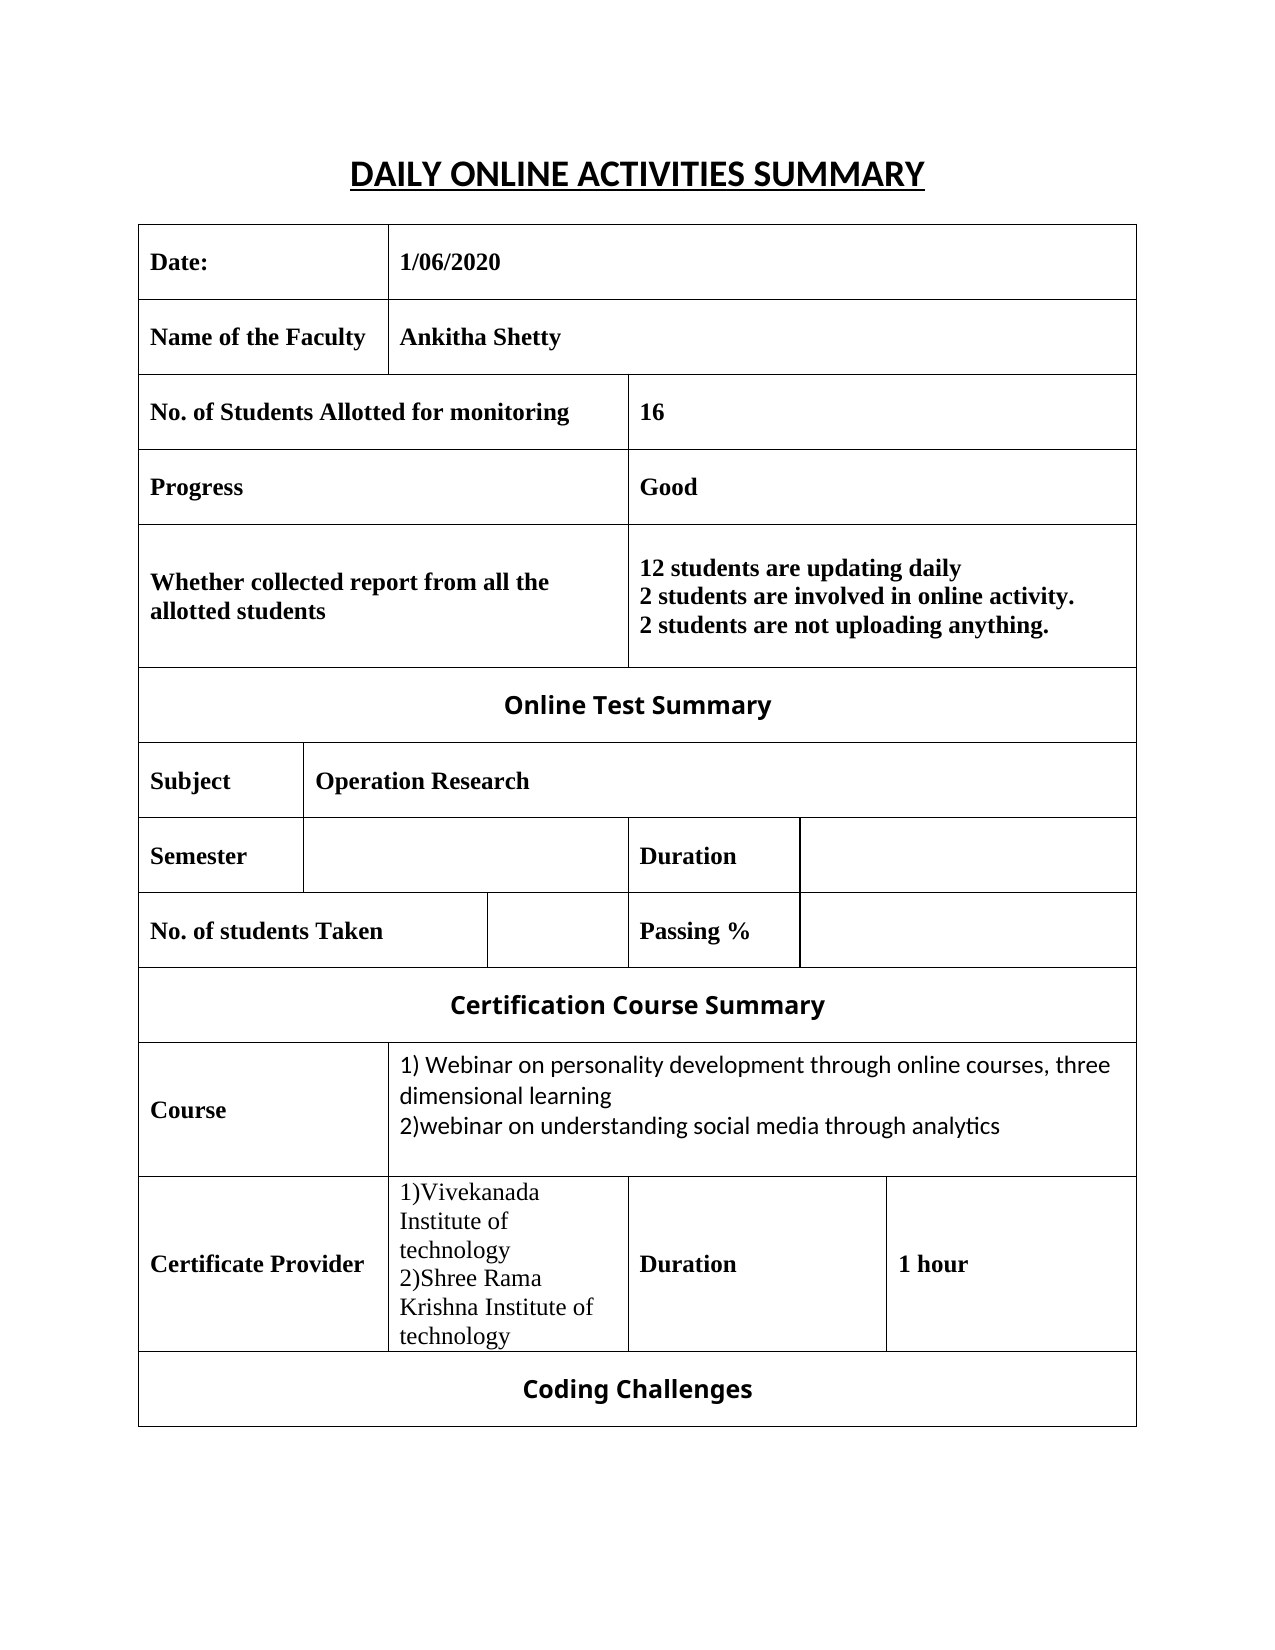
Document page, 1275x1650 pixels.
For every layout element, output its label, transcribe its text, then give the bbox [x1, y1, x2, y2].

table_cell 1) Webinar on personality development through online courses, three dimensional learning 2)webinar on understanding social media through analytics [389, 1043, 1136, 1176]
table_cell Course [139, 1043, 388, 1176]
table_cell Subject [139, 743, 303, 817]
table_cell Good [629, 450, 1136, 523]
table_cell [304, 818, 628, 892]
table_cell Name of the Faculty [139, 300, 388, 373]
table_cell Ankitha Shetty [389, 300, 1136, 373]
table_cell Certificate Provider [139, 1177, 388, 1351]
table_cell [801, 893, 1136, 967]
table_cell No. of students Taken [139, 893, 487, 967]
table_cell Duration [629, 818, 799, 892]
table_cell [488, 893, 628, 967]
text DAILY ONLINE ACTIVITIES SUMMARY [150, 150, 1125, 196]
table_cell Semester [139, 818, 303, 892]
table_cell Certification Course Summary [139, 968, 1136, 1042]
table_cell Coding Challenges [139, 1352, 1136, 1426]
table_cell No. of Students Allotted for monitoring [139, 375, 628, 448]
table_cell 1)Vivekanada Institute of technology 2)Shree Rama Krishna Institute of technology [389, 1177, 628, 1351]
table_header Date: [139, 225, 388, 298]
table_cell 16 [629, 375, 1136, 448]
table_cell 1 hour [887, 1177, 1136, 1351]
table_cell Online Test Summary [139, 668, 1136, 742]
table_header 1/06/2020 [389, 225, 1136, 298]
table_cell 12 students are updating daily 2 students are involved in online activity. 2 students are not uploading anything. [629, 525, 1136, 667]
table_cell Duration [629, 1177, 886, 1351]
table_cell Progress [139, 450, 628, 523]
table_cell Passing % [629, 893, 799, 967]
table_cell Operation Research [304, 743, 1136, 817]
table_cell Whether collected report from all the allotted students [139, 525, 628, 667]
table_cell [801, 818, 1136, 892]
